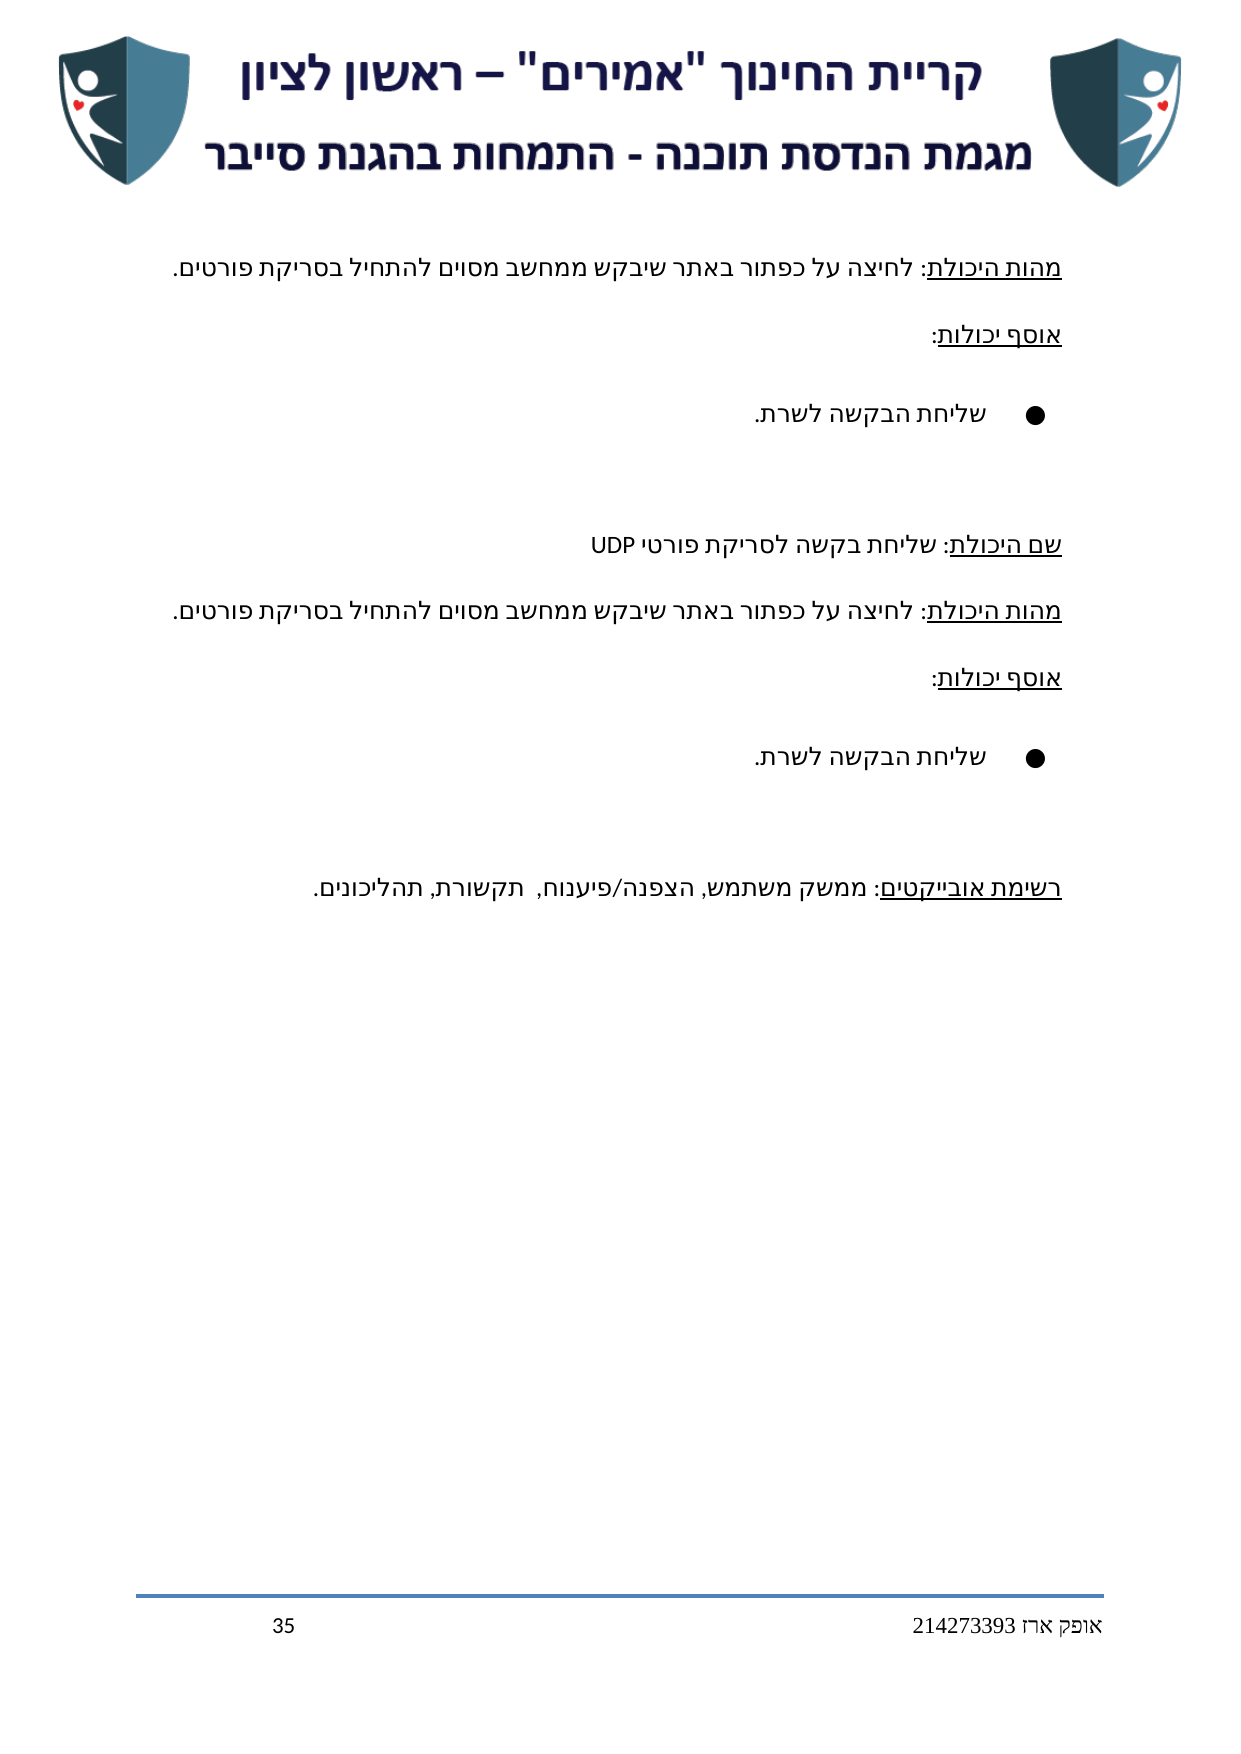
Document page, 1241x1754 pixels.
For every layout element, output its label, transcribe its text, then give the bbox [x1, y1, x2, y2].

text מהות היכולת: לחיצה על כפתור באתר שיבקש ממחשב מסוים להתחיל בסריקת פורטים. [162, 252, 1062, 283]
text מהות היכולת: לחיצה על כפתור באתר שיבקש ממחשב מסוים להתחיל בסריקת פורטים. [162, 596, 1062, 626]
text אוסף יכולות: [162, 319, 1062, 349]
picture [58, 36, 1182, 188]
list שליחת הבקשה לשרת. [162, 386, 1024, 437]
text אוסף יכולות: [162, 662, 1062, 693]
text שם היכולת: שליחת בקשה לסריקת פורטי UDP [162, 529, 1062, 559]
text רשימת אובייקטים: ממשק משתמש, הצפנה/פיענוח, תקשורת, תהליכונים. [162, 872, 1137, 903]
list שליחת הבקשה לשרת. [162, 729, 1024, 780]
